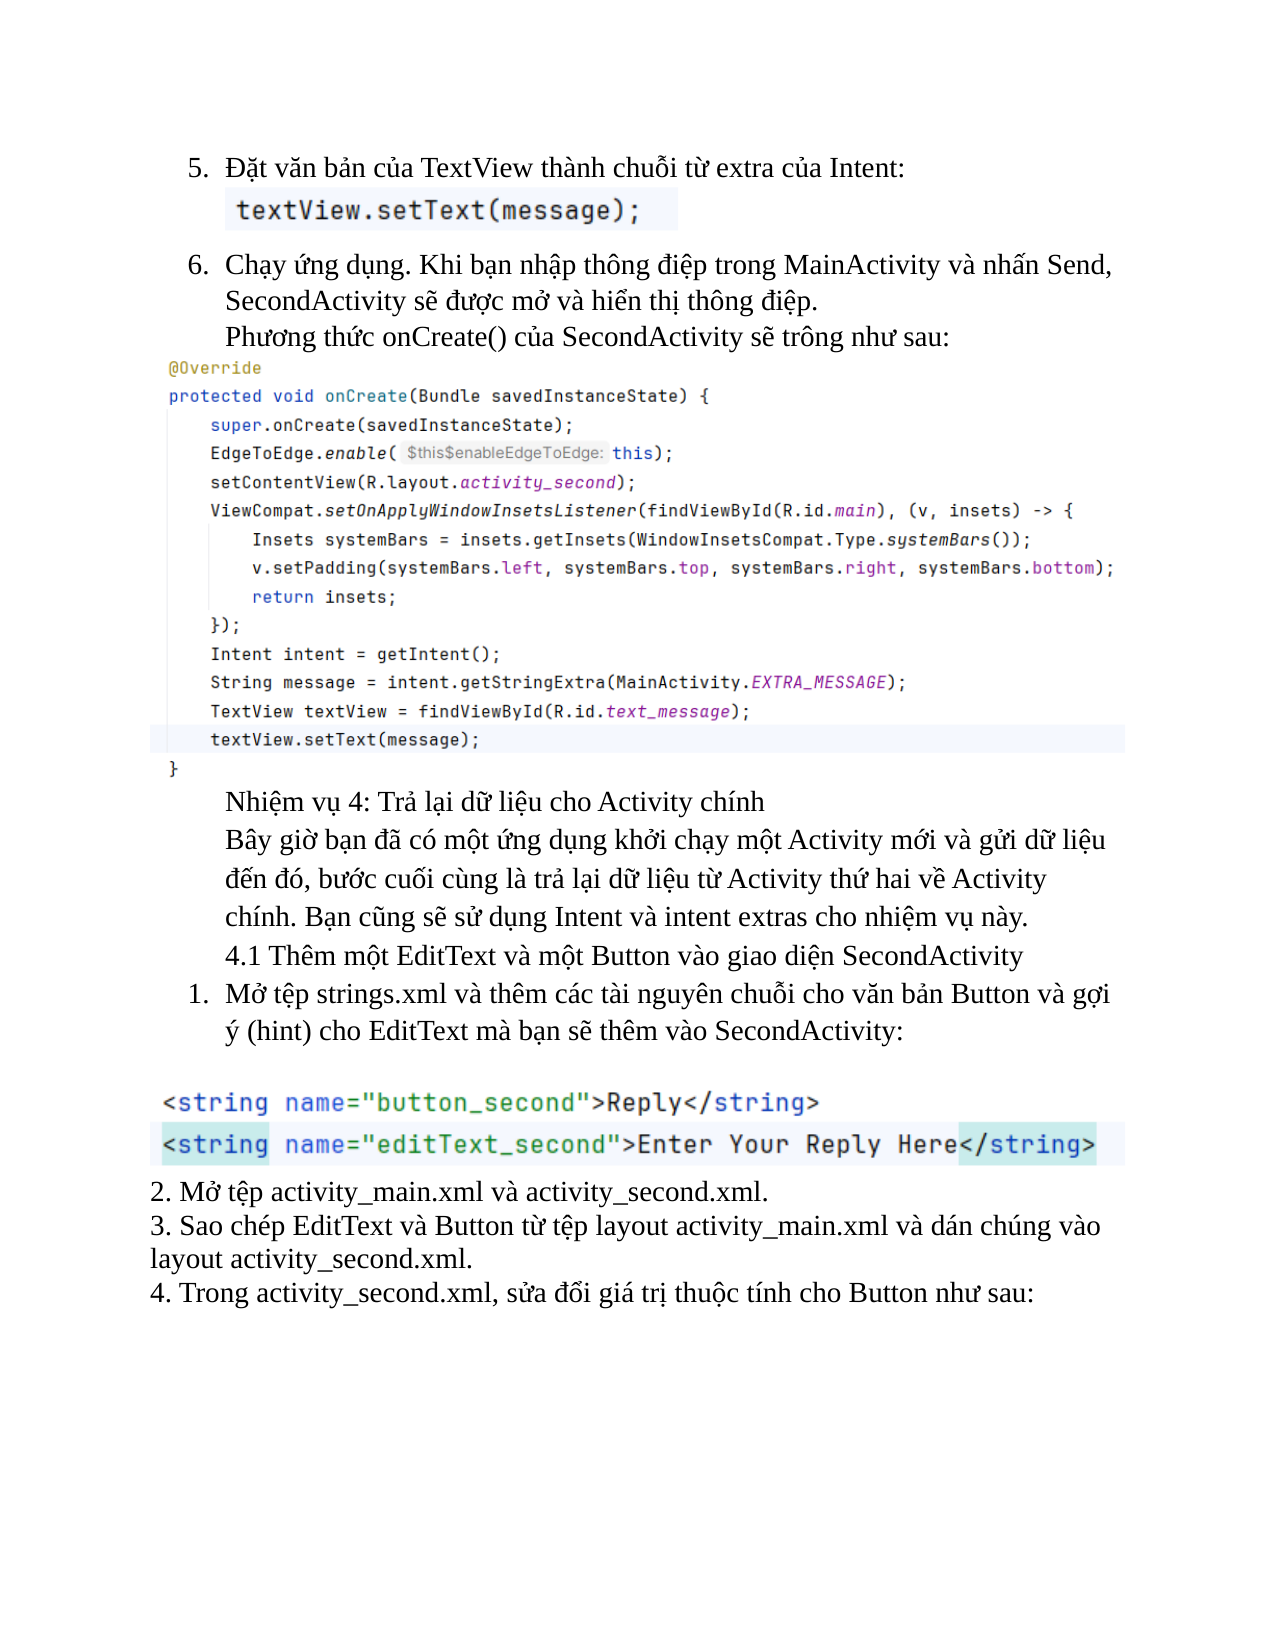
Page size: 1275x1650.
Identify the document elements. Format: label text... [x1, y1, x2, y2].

list Mở tệp strings.xml và thêm các tài nguyên chuỗi cho văn bản Button và gợi ý (hint) cho EditText mà bạn sẽ thêm vào SecondActivity: [187, 977, 1125, 1046]
list Nhiệm vụ 4: Trả lại dữ liệu cho Activity chính Bây giờ bạn đã có một ứng dụng khởi chạy một Activity mới và gửi dữ liệu đến đó, bước cuối cùng là trả lại dữ liệu từ Activity thứ hai về Activity chính. Bạn cũng sẽ sử dụng Intent và intent extras cho nhiệm vụ này. 4.1 Thêm một EditText và một Button vào giao diện SecondActivity [225, 784, 1125, 972]
picture [150, 355, 1125, 784]
picture [225, 186, 679, 245]
list 2. Mở tệp activity_main.xml và activity_second.xml. 3. Sao chép EditText và Button từ tệp layout activity_main.xml và dán chúng vào layout activity_second.xml. 4. Trong activity_second.xml, sửa đổi giá trị thuộc tính cho Button như sau: [150, 1175, 1125, 1309]
list Chạy ứng dụng. Khi bạn nhập thông điệp trong MainActivity và nhấn Send, SecondActivity sẽ được mở và hiển thị thông điệp. Phương thức onCreate() của SecondActivity sẽ trông như sau: [187, 247, 1125, 353]
picture [150, 1085, 1125, 1175]
